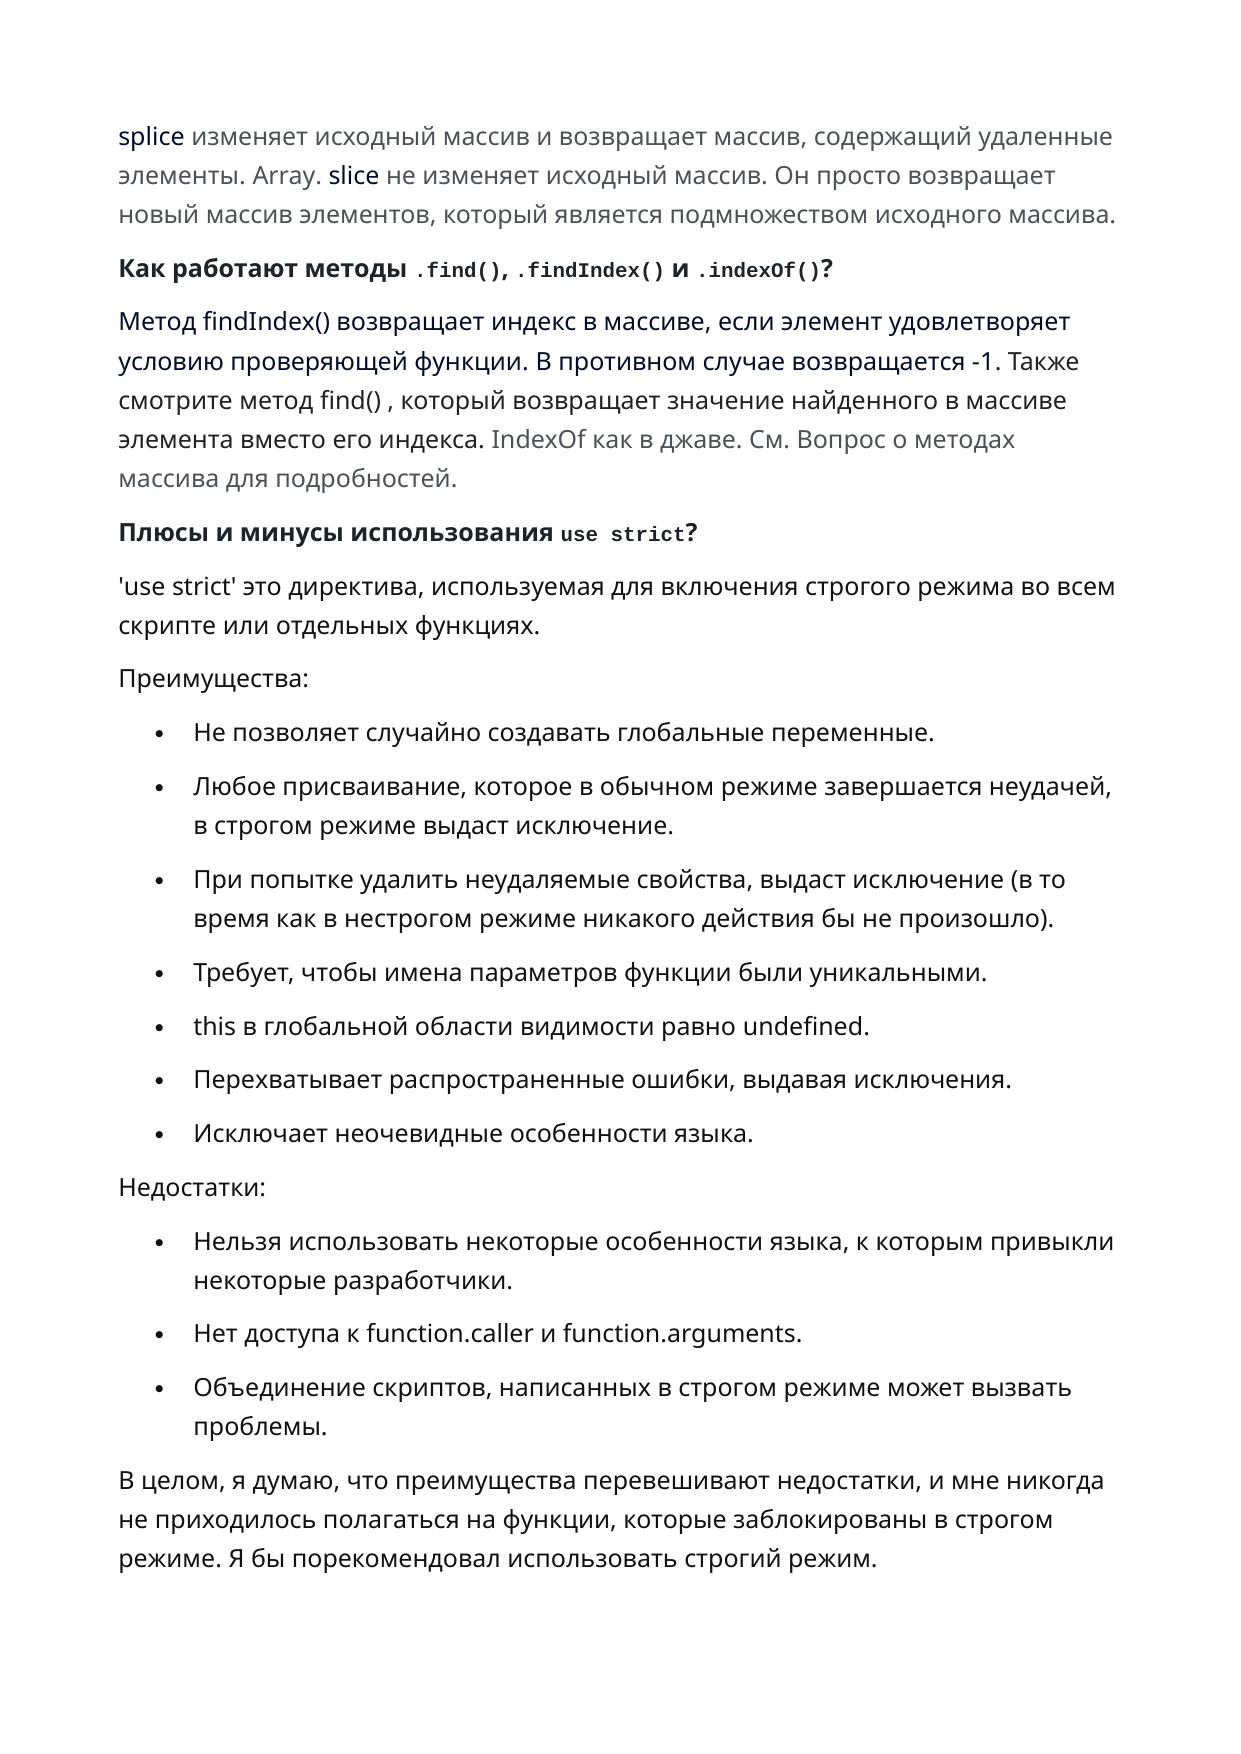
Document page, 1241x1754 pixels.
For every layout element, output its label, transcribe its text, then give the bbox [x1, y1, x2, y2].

text Метод findIndex() возвращает индекс в массиве, если элемент удовлетворяет условию проверяющей функции. В противном случае возвращается -1. Также смотрите метод find() , который возвращает значение найденного в массиве элемента вместо его индекса. IndexOf как в джаве. См. Вопрос о методах массива для подробностей. [118, 304, 1122, 495]
list Объединение скриптов, написанных в строгом режиме может вызвать проблемы. [156, 1370, 1122, 1443]
list Не позволяет случайно создавать глобальные переменные. [156, 715, 1122, 749]
text Как работают методы .find(), .findIndex() и .indexOf()? [118, 250, 1122, 284]
text Недостатки: [118, 1169, 1122, 1203]
text В целом, я думаю, что преимущества перевешивают недостатки, и мне никогда не приходилось полагаться на функции, которые заблокированы в строгом режиме. Я бы порекомендовал использовать строгий режим. [118, 1463, 1122, 1575]
text Преимущества: [118, 661, 1122, 695]
list Исключает неочевидные особенности языка. [156, 1116, 1122, 1150]
list Перехватывает распространенные ошибки, выдавая исключения. [156, 1062, 1122, 1096]
list this в глобальной области видимости равно undefined. [156, 1008, 1122, 1042]
list Требует, чтобы имена параметров функции были уникальными. [156, 954, 1122, 988]
list Нет доступа к function.caller и function.arguments. [156, 1316, 1122, 1350]
list Нельзя использовать некоторые особенности языка, к которым привыкли некоторые разработчики. [156, 1223, 1122, 1296]
text splice изменяет исходный массив и возвращает массив, содержащий удаленные элементы. Array. slice не изменяет исходный массив. Он просто возвращает новый массив элементов, который является подмножеством исходного массива. [118, 118, 1122, 231]
list Любое присваивание, которое в обычном режиме завершается неудачей, в строгом режиме выдаст исключение. [156, 768, 1122, 842]
list При попытке удалить неудаляемые свойства, выдаст исключение (в то время как в нестрогом режиме никакого действия бы не произошло). [156, 861, 1122, 935]
text Плюсы и минусы использования use strict? [118, 514, 1122, 548]
text 'use strict' это директива, используемая для включения строгого режима во всем скрипте или отдельных функциях. [118, 568, 1122, 641]
